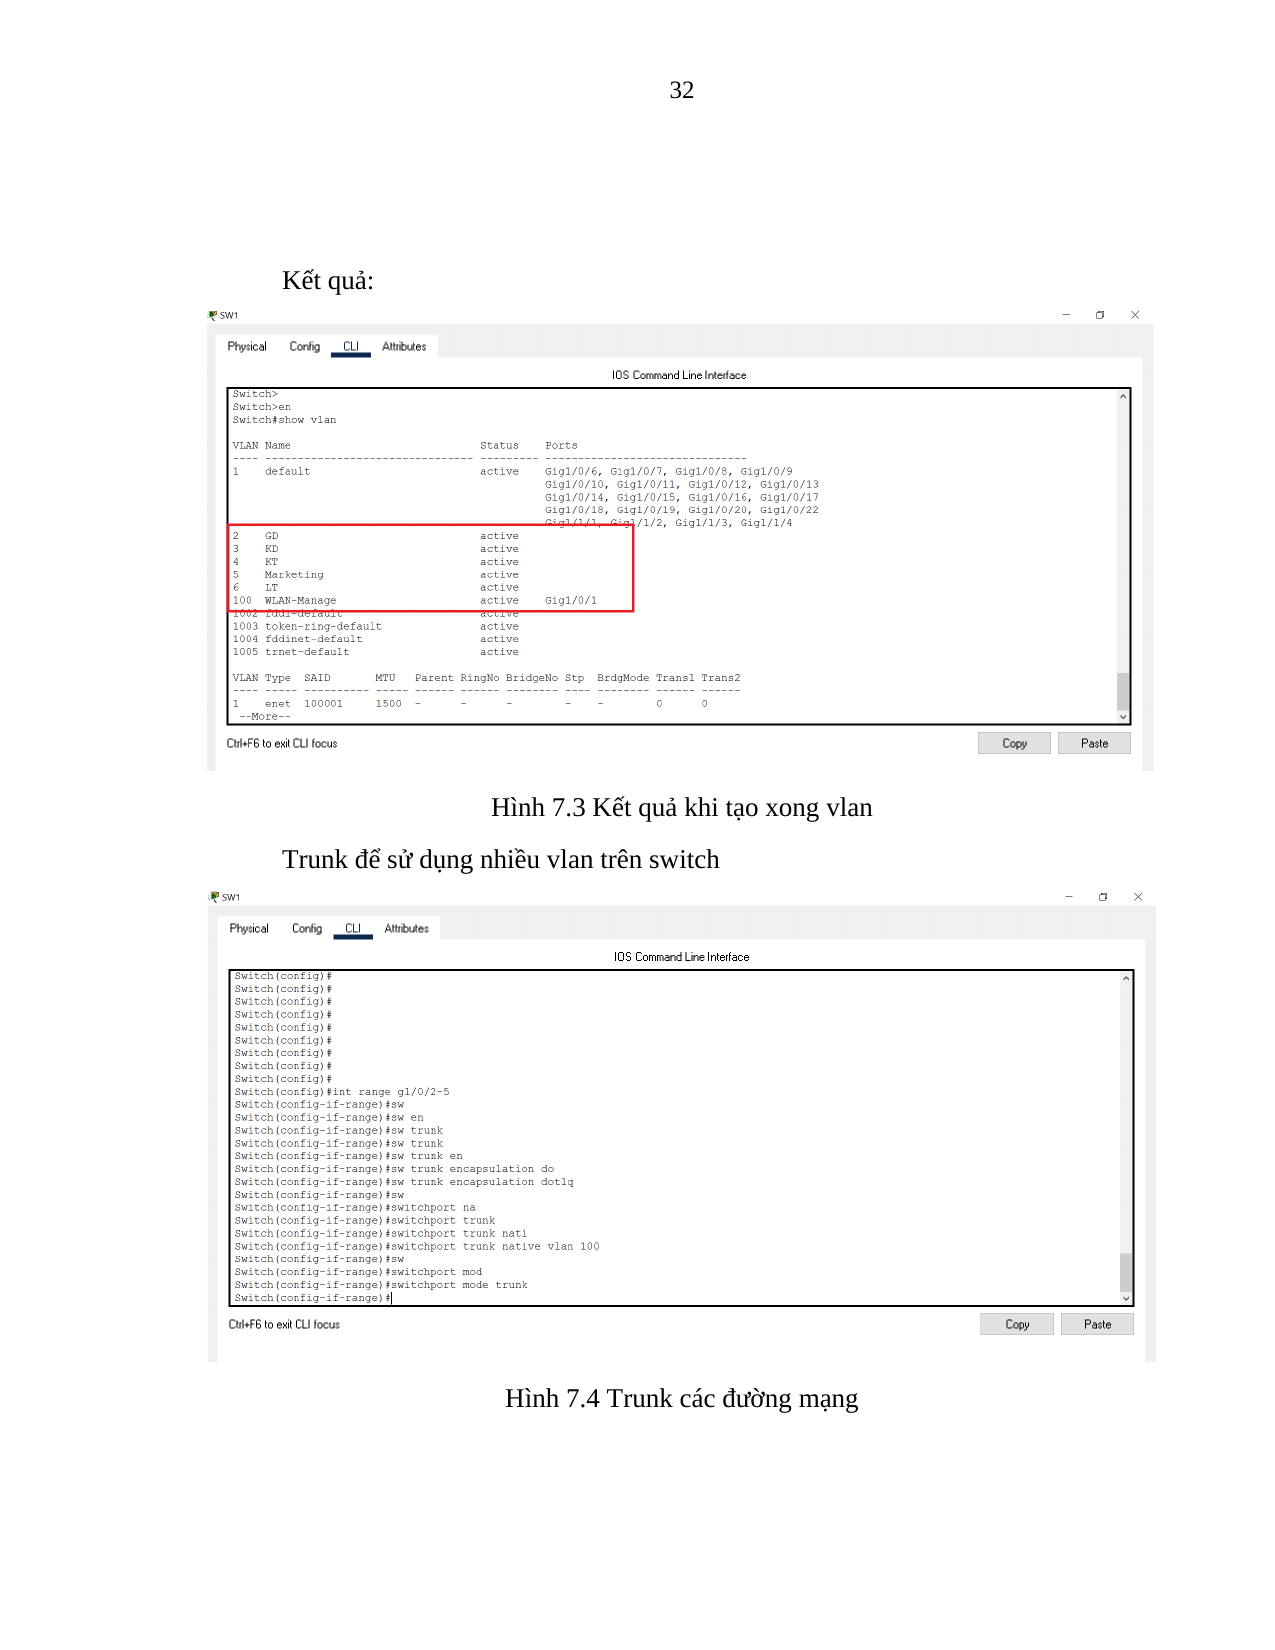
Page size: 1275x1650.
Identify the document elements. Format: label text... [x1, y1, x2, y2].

text Hình 7.3 Kết quả khi tạo xong vlan [207, 791, 1157, 822]
text Hình 7.4 Trunk các đường mạng [207, 1382, 1157, 1413]
text Kết quả: [207, 264, 1157, 295]
text Trunk để sử dụng nhiều vlan trên switch [207, 843, 1157, 874]
picture [207, 311, 1157, 771]
picture [207, 889, 1157, 1362]
